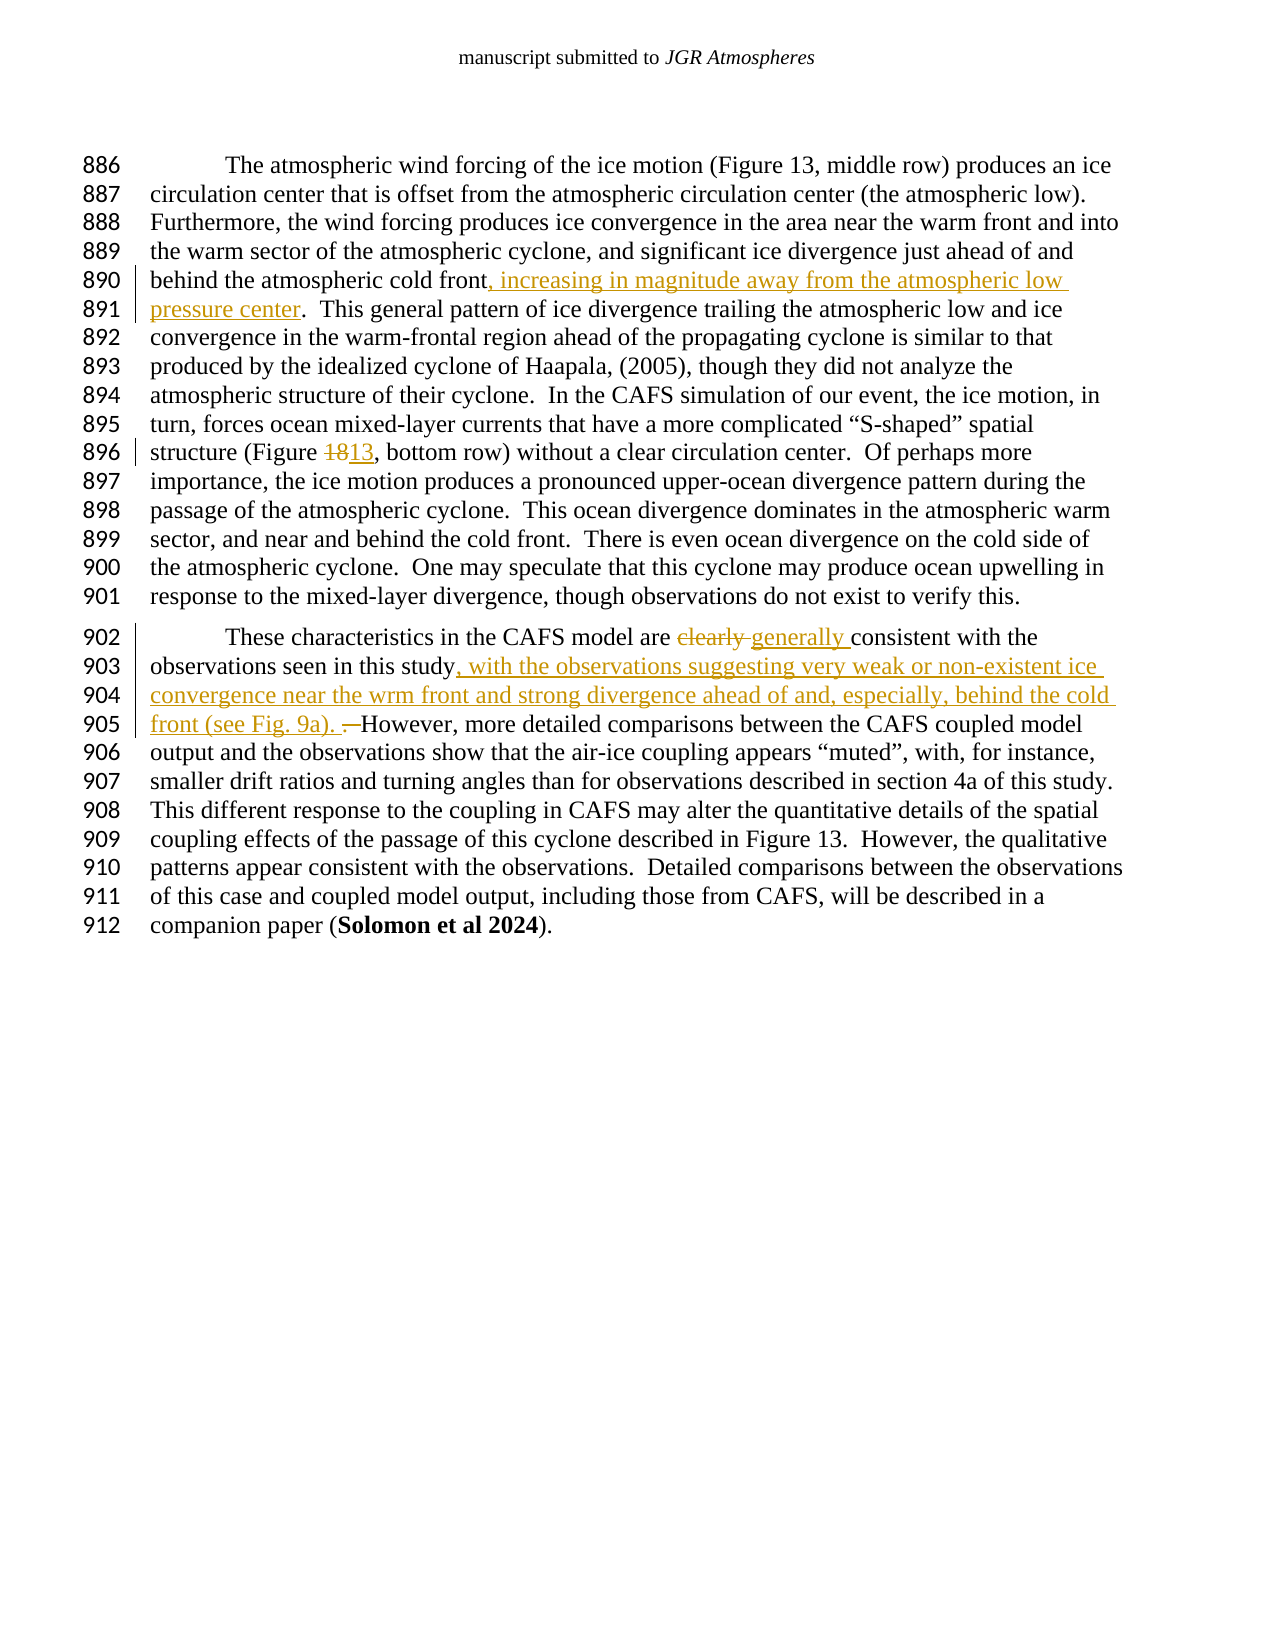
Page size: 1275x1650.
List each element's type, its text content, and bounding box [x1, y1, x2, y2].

text These characteristics in the CAFS model are consistent with the observations seen in this studyHowever, more detailed comparisons between the CAFS coupled model output and the observations show that the air-ice coupling appears “muted”, with, for instance, smaller drift ratios and turning angles than for observations described in section 4a of this study. This different response to the coupling in CAFS may alter the quantitative details of the spatial coupling effects of the passage of this cyclone described in Figure 13. However, the qualitative patterns appear consistent with the observations. Detailed comparisons between the observations of this case and coupled model output, including those from CAFS, will be described in a companion paper (Solomon et al 2024). [150, 622, 1125, 939]
text The atmospheric wind forcing of the ice motion (Figure 13, middle row) produces an ice circulation center that is offset from the atmospheric circulation center (the atmospheric low). Furthermore, the wind forcing produces ice convergence in the area near the warm front and into the warm sector of the atmospheric cyclone, and significant ice divergence just ahead of and behind the atmospheric cold front. This general pattern of ice divergence trailing the atmospheric low and ice convergence in the warm-frontal region ahead of the propagating cyclone is similar to that produced by the idealized cyclone of Haapala, (2005), though they did not analyze the atmospheric structure of their cyclone. In the CAFS simulation of our event, the ice motion, in turn, forces ocean mixed-layer currents that have a more complicated “S-shaped” spatial structure (Figure , bottom row) without a clear circulation center. Of perhaps more importance, the ice motion produces a pronounced upper-ocean divergence pattern during the passage of the atmospheric cyclone. This ocean divergence dominates in the atmospheric warm sector, and near and behind the cold front. There is even ocean divergence on the cold side of the atmospheric cyclone. One may speculate that this cyclone may produce ocean upwelling in response to the mixed-layer divergence, though observations do not exist to verify this. [150, 150, 1125, 610]
